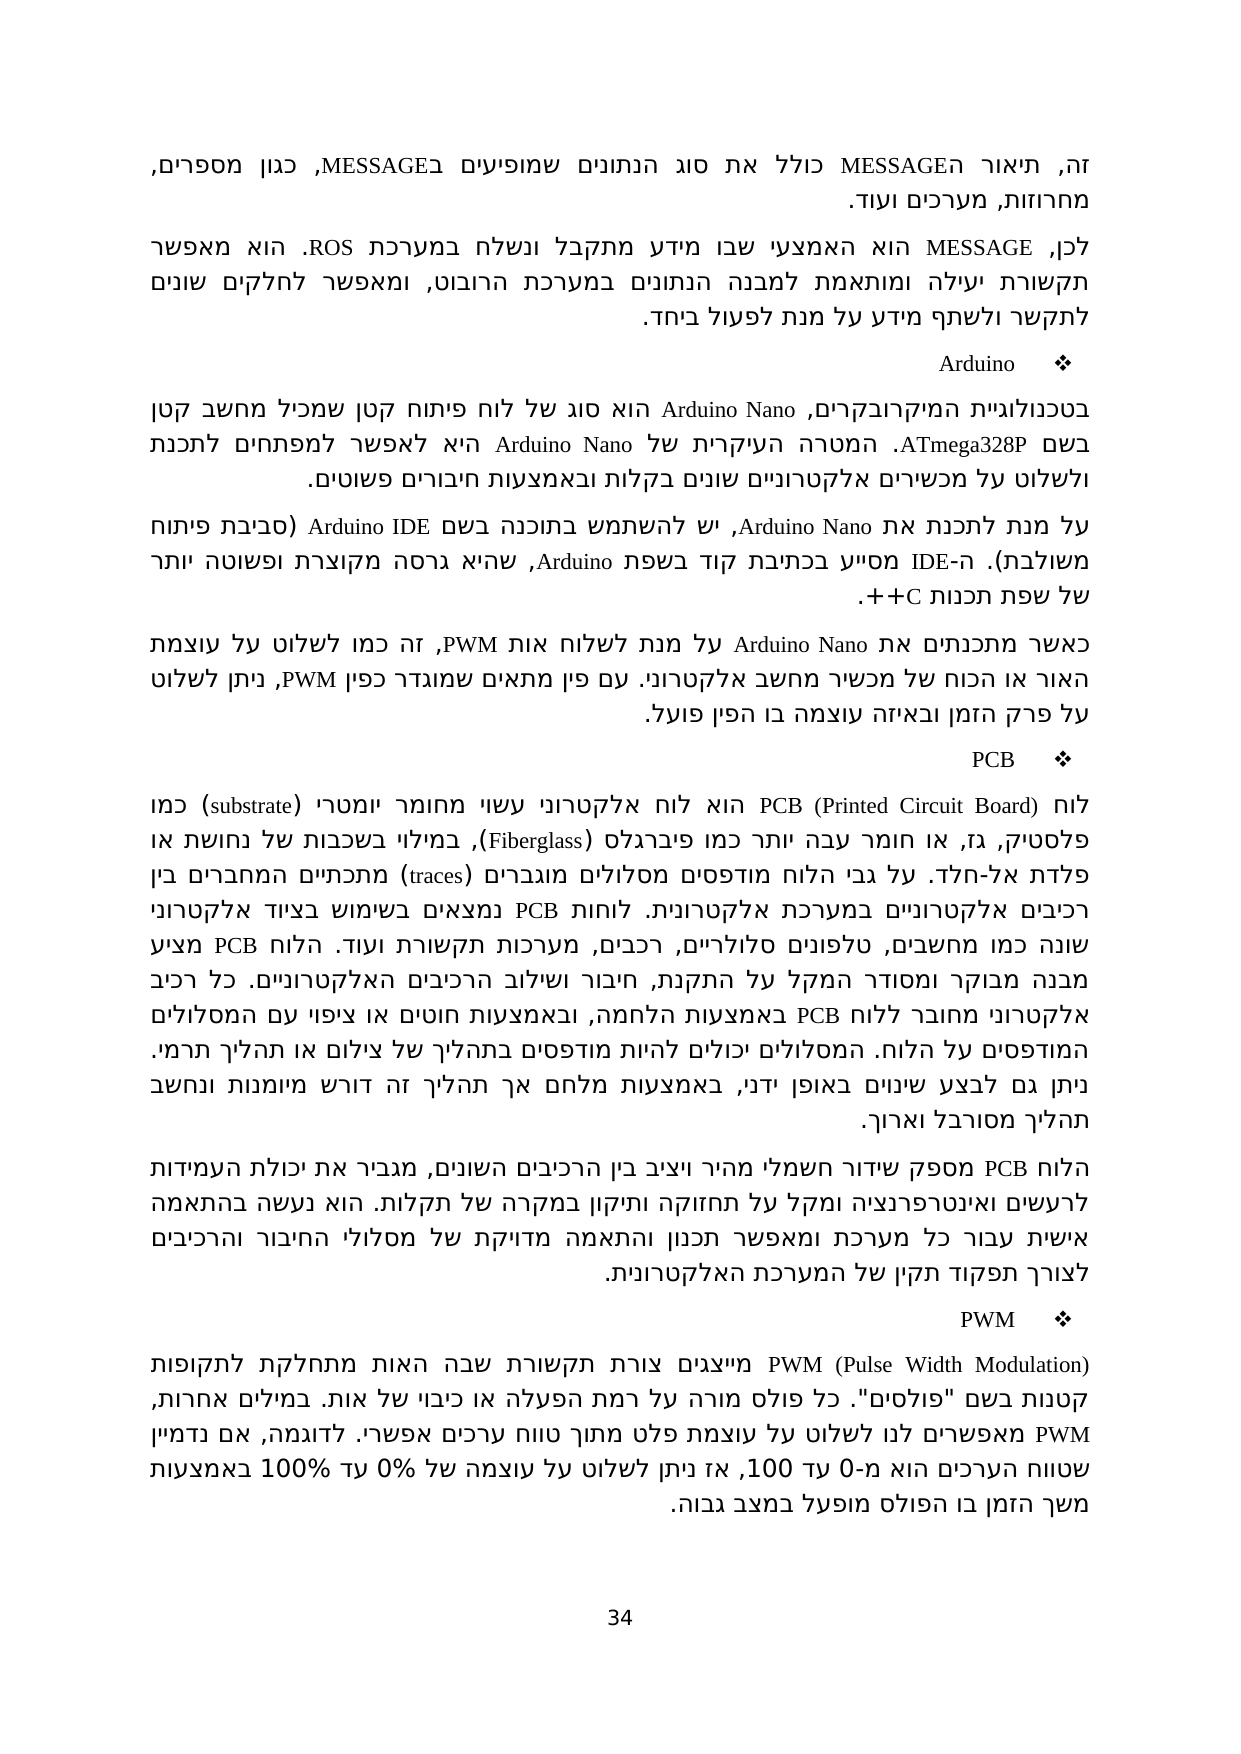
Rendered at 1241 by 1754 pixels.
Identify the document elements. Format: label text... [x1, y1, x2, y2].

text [150, 150, 1090, 214]
list PCB [150, 747, 1053, 773]
text על מנת לתכנת את Arduino Nano, יש להשתמש בתוכנה בשם Arduino IDE (סביבת פיתוח משולבת). ה-IDE מסייע בכתיבת קוד בשפת Arduino, שהיא גרסה מקוצרת ופשוטה יותר של שפת תכנות C++. [150, 512, 1090, 611]
text לוח PCB (Printed Circuit Board) הוא לוח אלקטרוני עשוי מחומר יומטרי (substrate) כמו פלסטיק, גז, או חומר עבה יותר כמו פיברגלס (Fiberglass), במילוי בשכבות של נחושת או פלדת אל-חלד. על גבי הלוח מודפסים מסלולים מוגברים (traces) מתכתיים המחברים בין רכיבים אלקטרוניים במערכת אלקטרונית. לוחות PCB נמצאים בשימוש בציוד אלקטרוני שונה כמו מחשבים, טלפונים סלולריים, רכבים, מערכות תקשורת ועוד. הלוח PCB מציע מבנה מבוקר ומסודר המקל על התקנת, חיבור ושילוב הרכיבים האלקטרוניים. כל רכיב אלקטרוני מחובר ללוח PCB באמצעות הלחמה, ובאמצעות חוטים או ציפוי עם המסלולים המודפסים על הלוח. המסלולים יכולים להיות מודפסים בתהליך של צילום או תהליך תרמי. ניתן גם לבצע שינוים באופן ידני, באמצעות מלחם אך תהליך זה דורש מיומנות ונחשב תהליך מסורבל וארוך. [150, 791, 1090, 1135]
list Arduino [150, 350, 1053, 376]
text בטכנולוגיית המיקרובקרים, Arduino Nano הוא סוג של לוח פיתוח קטן שמכיל מחשב קטן בשם ATmega328P. המטרה העיקרית של Arduino Nano היא לאפשר למפתחים לתכנת ולשלוט על מכשירים אלקטרוניים שונים בקלות ובאמצעות חיבורים פשוטים. [150, 394, 1090, 493]
text לכן, MESSAGE הוא האמצעי שבו מידע מתקבל ונשלח במערכת ROS. הוא מאפשר תקשורת יעילה ומותאמת למבנה הנתונים במערכת הרובוט, ומאפשר לחלקים שונים לתקשר ולשתף מידע על מנת לפעול ביחד. [150, 232, 1090, 332]
list PWM [150, 1306, 1053, 1332]
text PWM (Pulse Width Modulation) מייצגים צורת תקשורת שבה האות מתחלקת לתקופות קטנות בשם "פולסים". כל פולס מורה על רמת הפעלה או כיבוי של אות. במילים אחרות, PWM מאפשרים לנו לשלוט על עוצמת פלט מתוך טווח ערכים אפשרי. לדוגמה, אם נדמיין שטווח הערכים הוא מ-0 עד 100, אז ניתן לשלוט על עוצמה של 0% עד 100% באמצעות משך הזמן בו הפולס מופעל במצב גבוה. [150, 1350, 1090, 1519]
text הלוח PCB מספק שידור חשמלי מהיר ויציב בין הרכיבים השונים, מגביר את יכולת העמידות לרעשים ואינטרפרנציה ומקל על תחזוקה ותיקון במקרה של תקלות. הוא נעשה בהתאמה אישית עבור כל מערכת ומאפשר תכנון והתאמה מדויקת של מסלולי החיבור והרכיבים לצורך תפקוד תקין של המערכת האלקטרונית. [150, 1153, 1090, 1287]
text כאשר מתכנתים את Arduino Nano על מנת לשלוח אות PWM, זה כמו לשלוט על עוצמת האור או הכוח של מכשיר מחשב אלקטרוני. עם פין מתאים שמוגדר כפין PWM, ניתן לשלוט על פרק הזמן ובאיזה עוצמה בו הפין פועל. [150, 629, 1090, 728]
